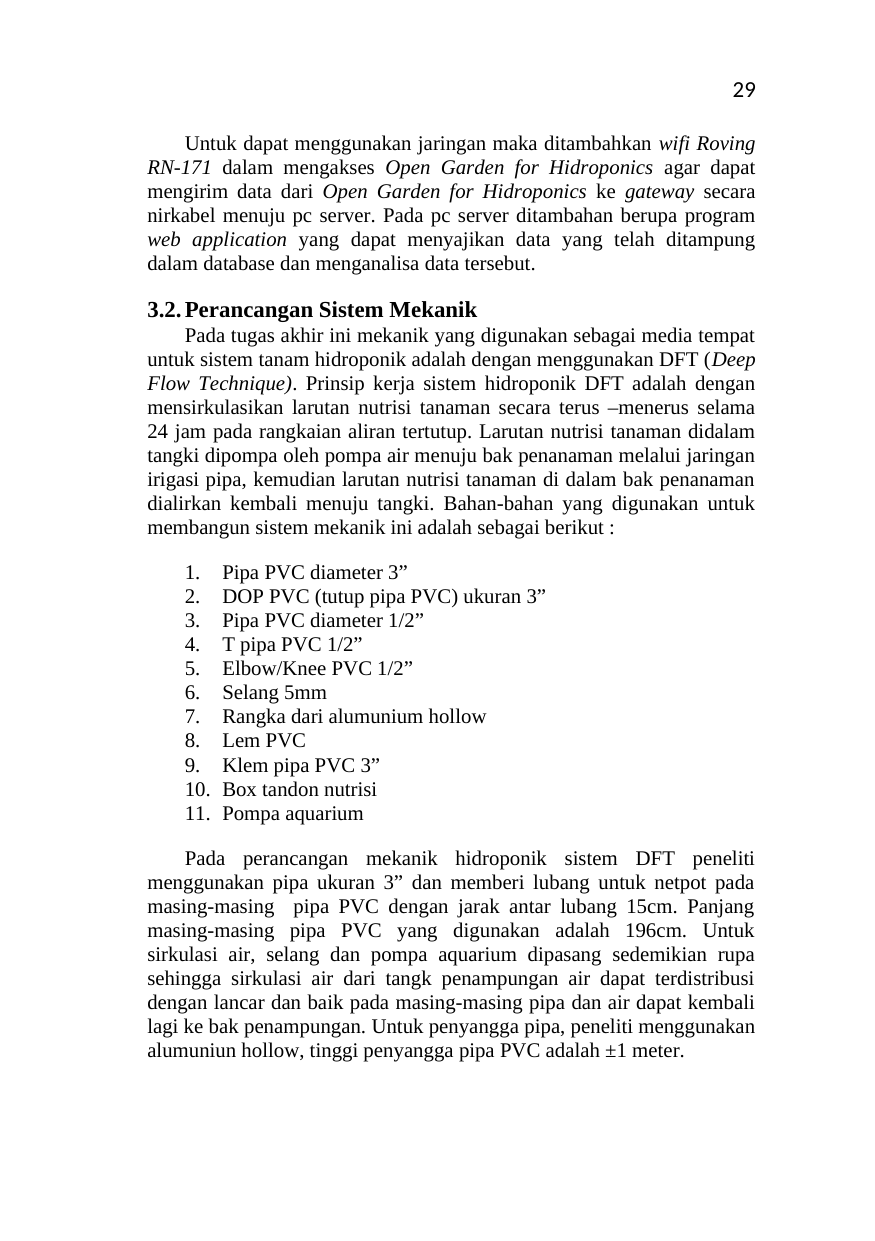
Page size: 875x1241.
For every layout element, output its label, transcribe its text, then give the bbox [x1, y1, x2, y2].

text Pada tugas akhir ini mekanik yang digunakan sebagai media tempat untuk sistem tanam hidroponik adalah dengan menggunakan DFT (Deep Flow Technique). Prinsip kerja sistem hidroponik DFT adalah dengan mensirkulasikan larutan nutrisi tanaman secara terus –menerus selama 24 jam pada rangkaian aliran tertutup. Larutan nutrisi tanaman didalam tangki dipompa oleh pompa air menuju bak penanaman melalui jaringan irigasi pipa, kemudian larutan nutrisi tanaman di dalam bak penanaman dialirkan kembali menuju tangki. Bahan-bahan yang digunakan untuk membangun sistem mekanik ini adalah sebagai berikut : [147, 323, 756, 539]
subtitle Perancangan Sistem Mekanik [147, 296, 756, 323]
list Lem PVC [184, 728, 756, 752]
list Elbow/Knee PVC 1/2” [184, 656, 756, 680]
text Pada perancangan mekanik hidroponik sistem DFT peneliti menggunakan pipa ukuran 3” dan memberi lubang untuk netpot pada masing-masing pipa PVC dengan jarak antar lubang 15cm. Panjang masing-masing pipa PVC yang digunakan adalah 196cm. Untuk sirkulasi air, selang dan pompa aquarium dipasang sedemikian rupa sehingga sirkulasi air dari tangk penampungan air dapat terdistribusi dengan lancar dan baik pada masing-masing pipa dan air dapat kembali lagi ke bak penampungan. Untuk penyangga pipa, peneliti menggunakan alumuniun hollow, tinggi penyangga pipa PVC adalah ±1 meter. [147, 846, 756, 1062]
list DOP PVC (tutup pipa PVC) ukuran 3” [184, 584, 756, 608]
list Pompa aquarium [184, 801, 756, 825]
list Rangka dari alumunium hollow [184, 704, 756, 728]
list T pipa PVC 1/2” [184, 632, 756, 656]
list Klem pipa PVC 3” [184, 752, 756, 777]
text Untuk dapat menggunakan jaringan maka ditambahkan wifi Roving RN-171 dalam mengakses Open Garden for Hidroponics agar dapat mengirim data dari Open Garden for Hidroponics ke gateway secara nirkabel menuju pc server. Pada pc server ditambahan berupa program web application yang dapat menyajikan data yang telah ditampung dalam database dan menganalisa data tersebut. [147, 131, 756, 275]
list Box tandon nutrisi [184, 777, 756, 801]
list Pipa PVC diameter 3” [184, 560, 756, 584]
list Selang 5mm [184, 680, 756, 704]
list Pipa PVC diameter 1/2” [184, 608, 756, 632]
